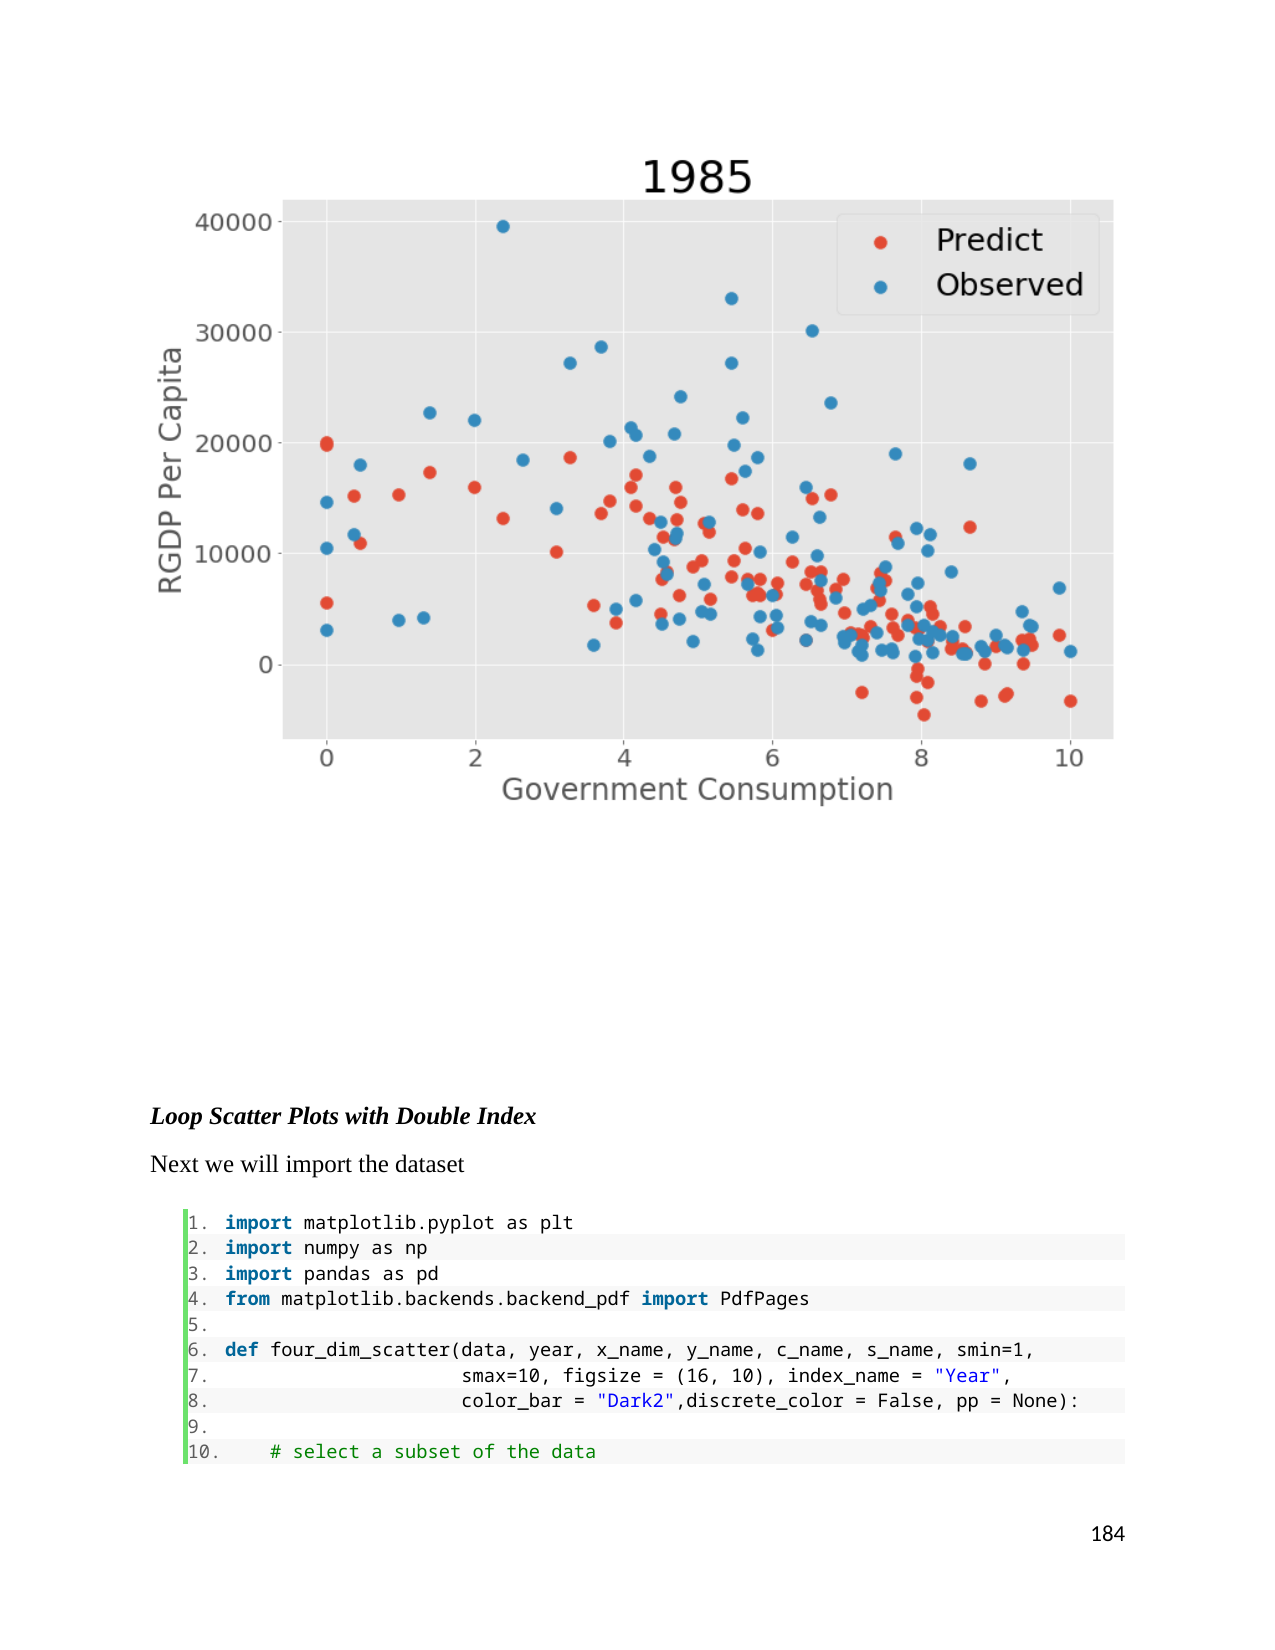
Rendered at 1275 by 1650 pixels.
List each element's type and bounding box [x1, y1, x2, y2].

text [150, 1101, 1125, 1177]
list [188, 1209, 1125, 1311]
picture [150, 150, 1125, 815]
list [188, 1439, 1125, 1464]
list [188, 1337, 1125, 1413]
